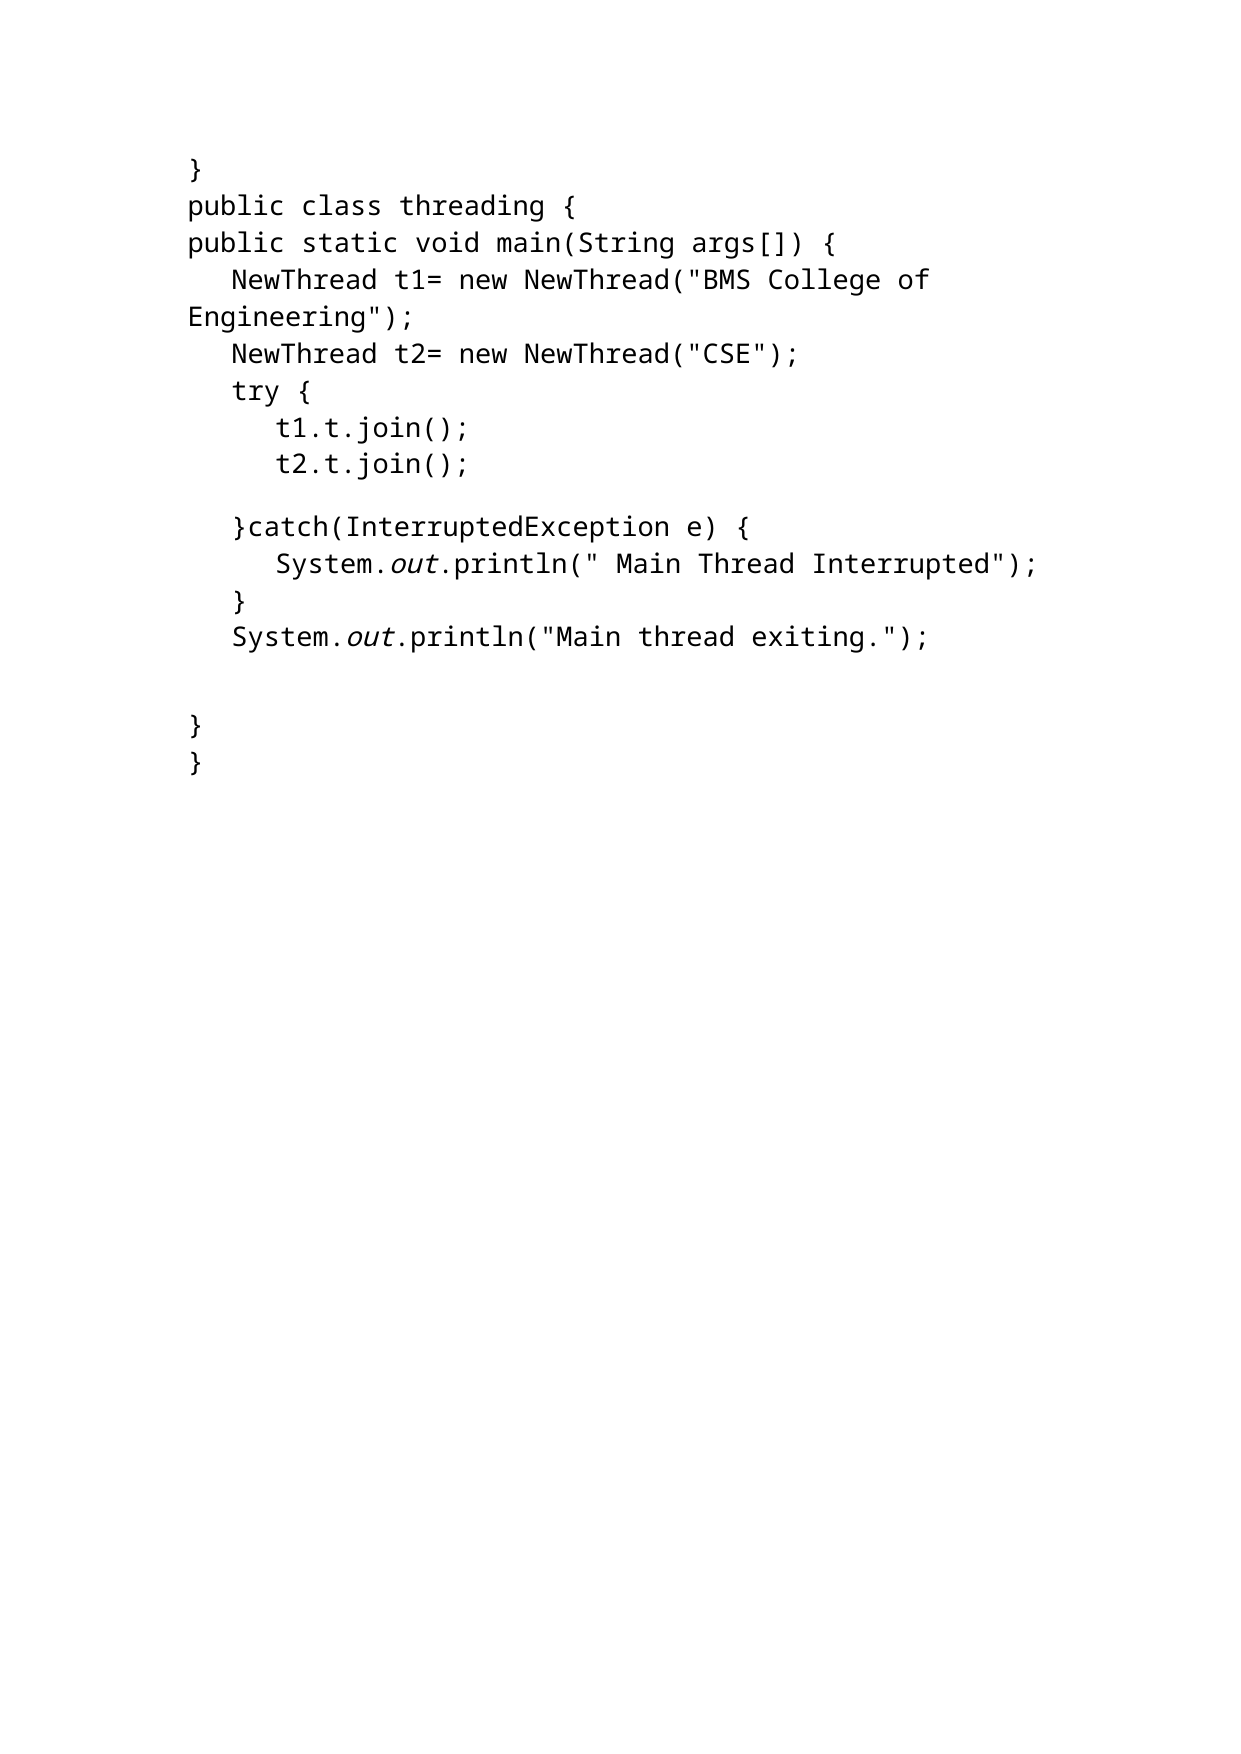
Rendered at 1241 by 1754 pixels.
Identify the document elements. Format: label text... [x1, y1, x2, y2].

text }catch(InterruptedException e) { [187, 507, 1053, 544]
text } [187, 581, 1053, 618]
text } [187, 742, 1053, 779]
text System.out.println("Main thread exiting."); [187, 618, 1053, 655]
text NewThread t1= new NewThread("BMS College of Engineering"); [187, 261, 1053, 334]
text t2.t.join(); [187, 445, 1053, 482]
text try { [187, 371, 1053, 408]
text NewThread t2= new NewThread("CSE"); [187, 334, 1053, 371]
text public static void main(String args[]) { [187, 224, 1053, 261]
text System.out.println(" Main Thread Interrupted"); [187, 544, 1053, 581]
text } [187, 706, 1053, 742]
text t1.t.join(); [187, 408, 1053, 445]
text } [187, 150, 1053, 187]
text public class threading { [187, 187, 1053, 224]
